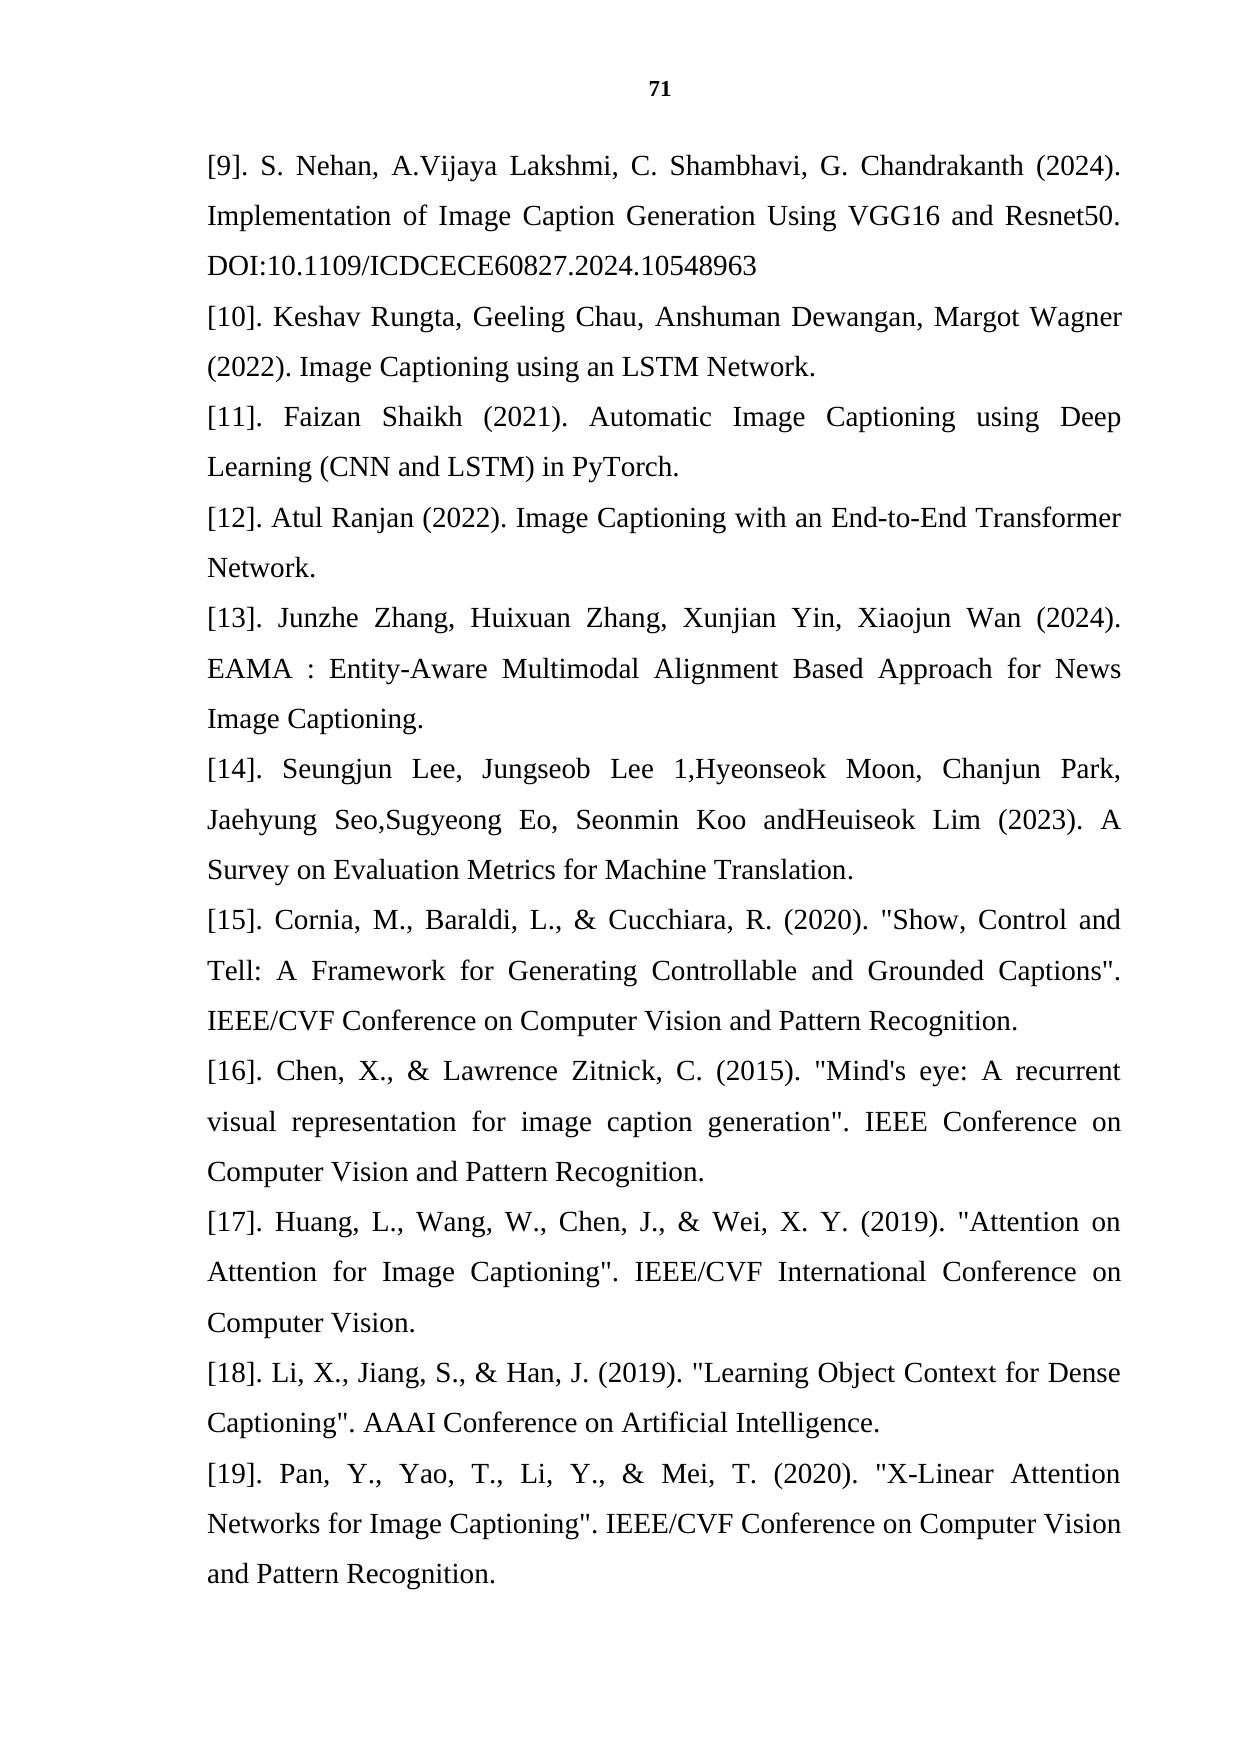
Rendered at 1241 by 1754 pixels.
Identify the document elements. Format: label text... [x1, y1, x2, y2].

text [17]. Huang, L., Wang, W., Chen, J., & Wei, X. Y. (2019). "Attention on Attention for Image Captioning". IEEE/CVF International Conference on Computer Vision. [207, 1204, 1122, 1338]
text [9]. S. Nehan, A.Vijaya Lakshmi, C. Shambhavi, G. Chandrakanth (2024). Implementation of Image Caption Generation Using VGG16 and Resnet50. DOI:10.1109/ICDCECE60827.2024.10548963 [207, 148, 1122, 282]
text [18]. Li, X., Jiang, S., & Han, J. (2019). "Learning Object Context for Dense Captioning". AAAI Conference on Artificial Intelligence. [207, 1355, 1122, 1439]
text [13]. Junzhe Zhang, Huixuan Zhang, Xunjian Yin, Xiaojun Wan (2024). EAMA : Entity-Aware Multimodal Alignment Based Approach for News Image Captioning. [207, 601, 1122, 735]
text [16]. Chen, X., & Lawrence Zitnick, C. (2015). "Mind's eye: A recurrent visual representation for image caption generation". IEEE Conference on Computer Vision and Pattern Recognition. [207, 1053, 1122, 1187]
text [12]. Atul Ranjan (2022). Image Captioning with an End-to-End Transformer Network. [207, 500, 1122, 584]
text [19]. Pan, Y., Yao, T., Li, Y., & Mei, T. (2020). "X-Linear Attention Networks for Image Captioning". IEEE/CVF Conference on Computer Vision and Pattern Recognition. [207, 1456, 1122, 1590]
text [10]. Keshav Rungta, Geeling Chau, Anshuman Dewangan, Margot Wagner (2022). Image Captioning using an LSTM Network. [207, 299, 1122, 382]
text [15]. Cornia, M., Baraldi, L., & Cucchiara, R. (2020). "Show, Control and Tell: A Framework for Generating Controllable and Grounded Captions". IEEE/CVF Conference on Computer Vision and Pattern Recognition. [207, 902, 1122, 1037]
text [11]. Faizan Shaikh (2021). Automatic Image Captioning using Deep Learning (CNN and LSTM) in PyTorch. [207, 399, 1122, 483]
text [14]. Seungjun Lee, Jungseob Lee 1,Hyeonseok Moon, Chanjun Park, Jaehyung Seo,Sugyeong Eo, Seonmin Koo andHeuiseok Lim (2023). A Survey on Evaluation Metrics for Machine Translation. [207, 751, 1122, 886]
